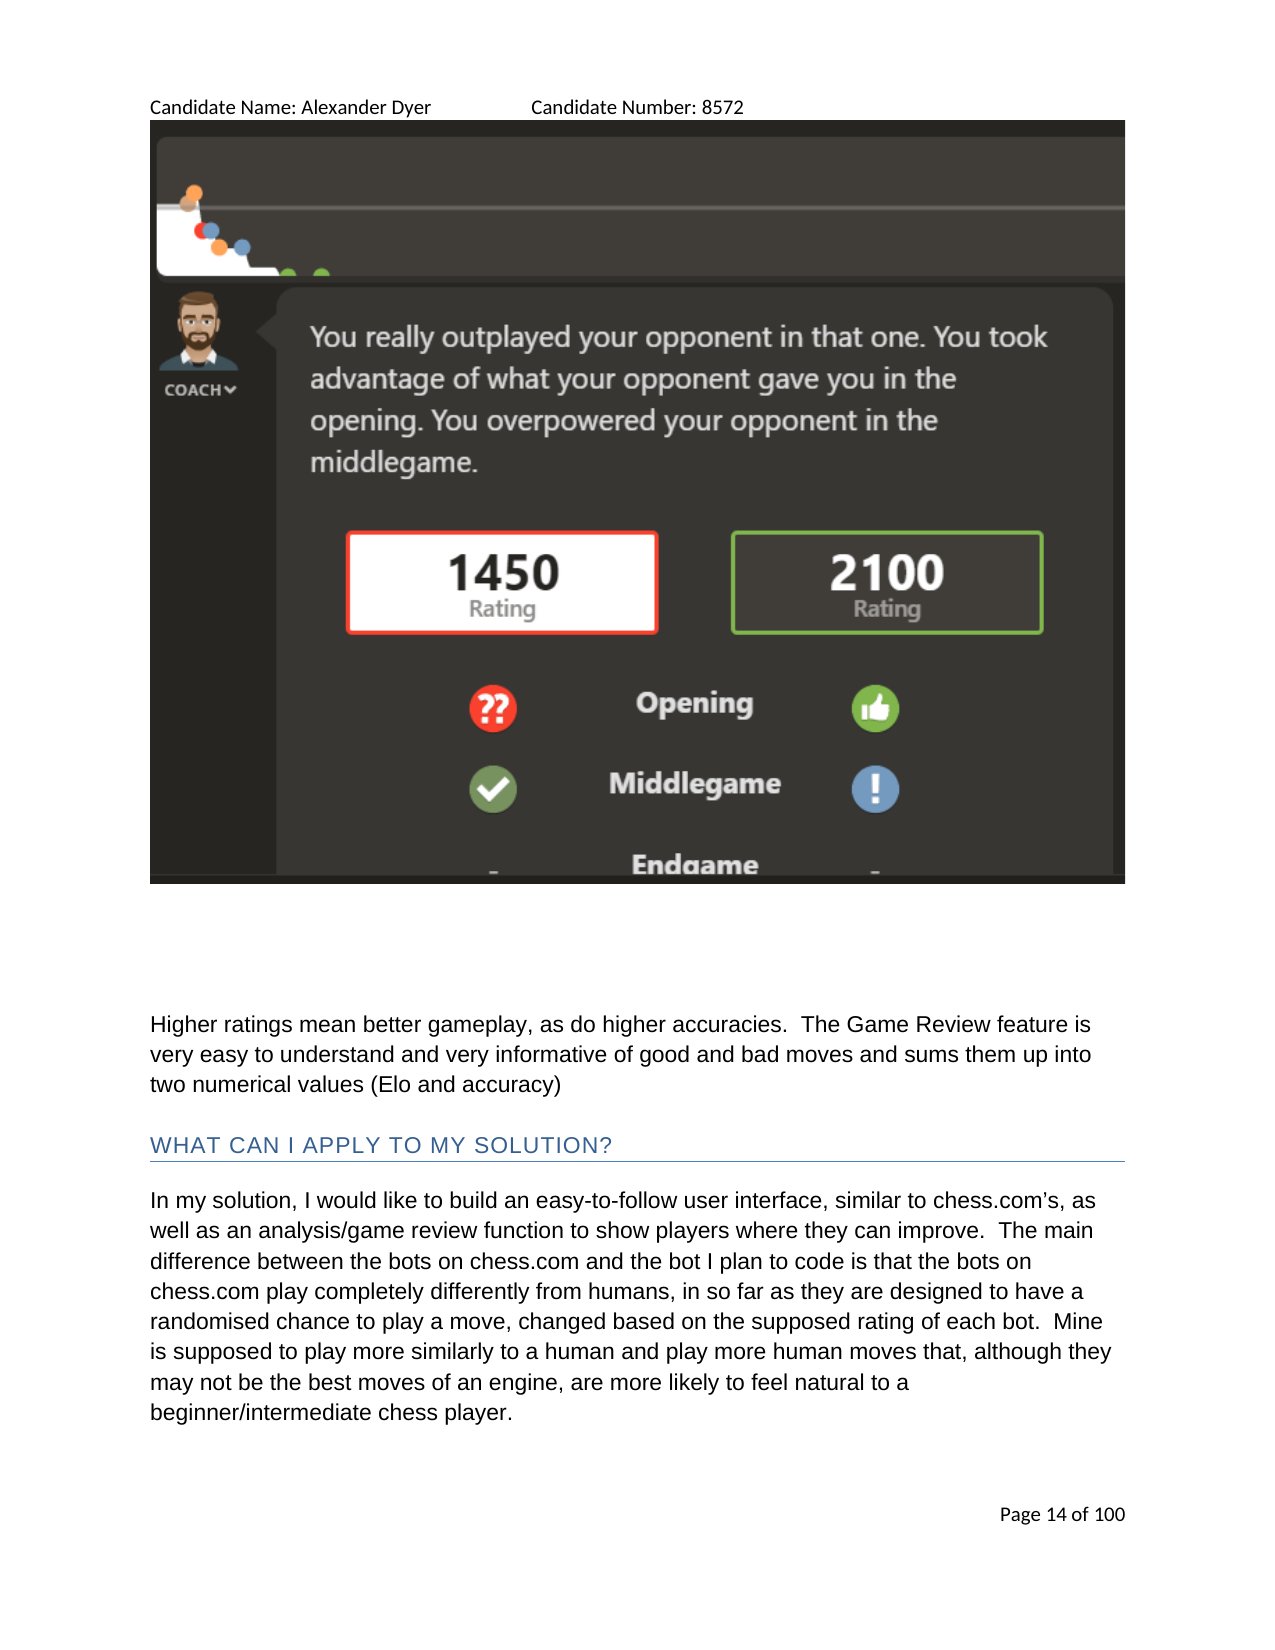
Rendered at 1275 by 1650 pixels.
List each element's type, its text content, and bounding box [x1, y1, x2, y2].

text Higher ratings mean better gameplay, as do higher accuracies. The Game Review feature is very easy to understand and very informative of good and bad moves and sums them up into two numerical values (Elo and accuracy) [150, 1011, 1125, 1097]
picture [150, 120, 1125, 884]
text In my solution, I would like to build an easy-to-follow user interface, similar to chess.com’s, as well as an analysis/game review function to show players where they can improve. The main difference between the bots on chess.com and the bot I plan to code is that the bots on chess.com play completely differently from humans, in so far as they are designed to have a randomised chance to play a move, changed based on the supposed rating of each bot. Mine is supposed to play more similarly to a human and play more human moves that, although they may not be the best moves of an engine, are more likely to feel natural to a beginner/intermediate chess player. [150, 1187, 1125, 1425]
subtitle What can I apply To My Solution? [150, 1132, 1125, 1161]
